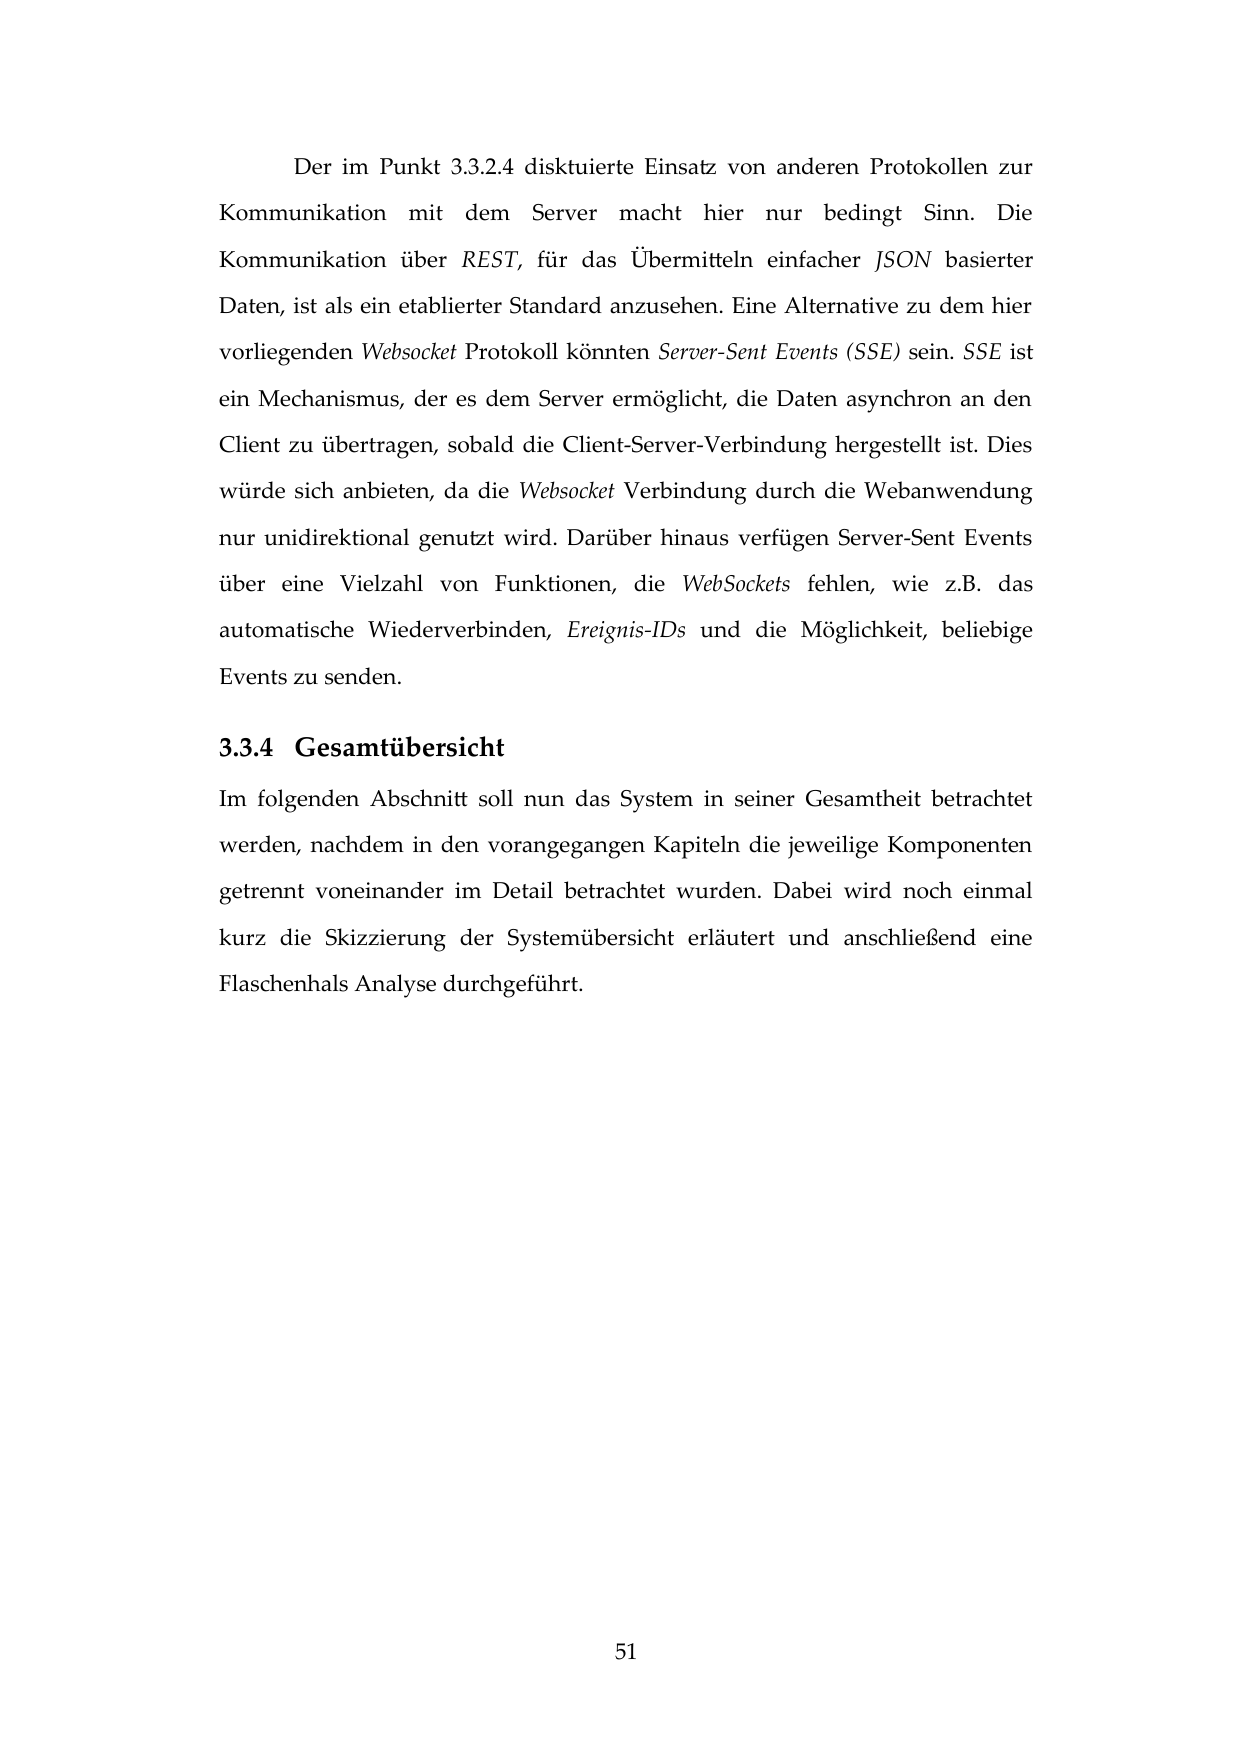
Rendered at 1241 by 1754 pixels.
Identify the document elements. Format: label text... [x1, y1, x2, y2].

text Im folgenden Abschnitt soll nun das System in seiner Gesamtheit betrachtet werden, nachdem in den vorangegangen Kapiteln die jeweilige Komponenten getrennt voneinander im Detail betrachtet wurden. Dabei wird noch einmal kurz die Skizzierung der Systemübersicht erläutert und anschließend eine Flaschenhals Analyse durchgeführt. [219, 782, 1033, 998]
subtitle Gesamtübersicht [219, 727, 1033, 764]
text Der im Punkt 3.3.2.4 disktuierte Einsatz von anderen Protokollen zur Kommunikation mit dem Server macht hier nur bedingt Sinn. Die Kommunikation über REST, für das Übermitteln einfacher JSON basierter Daten, ist als ein etablierter Standard anzusehen. Eine Alternative zu dem hier vorliegenden Websocket Protokoll könnten Server-Sent Events (SSE) sein. SSE ist ein Mechanismus, der es dem Server ermöglicht, die Daten asynchron an den Client zu übertragen, sobald die Client-Server-Verbindung hergestellt ist. Dies würde sich anbieten, da die Websocket Verbindung durch die Webanwendung nur unidirektional genutzt wird. Darüber hinaus verfügen Server-Sent Events über eine Vielzahl von Funktionen, die WebSockets fehlen, wie z.B. das automatische Wiederverbinden, Ereignis-IDs und die Möglichkeit, beliebige Events zu senden. [219, 150, 1033, 691]
